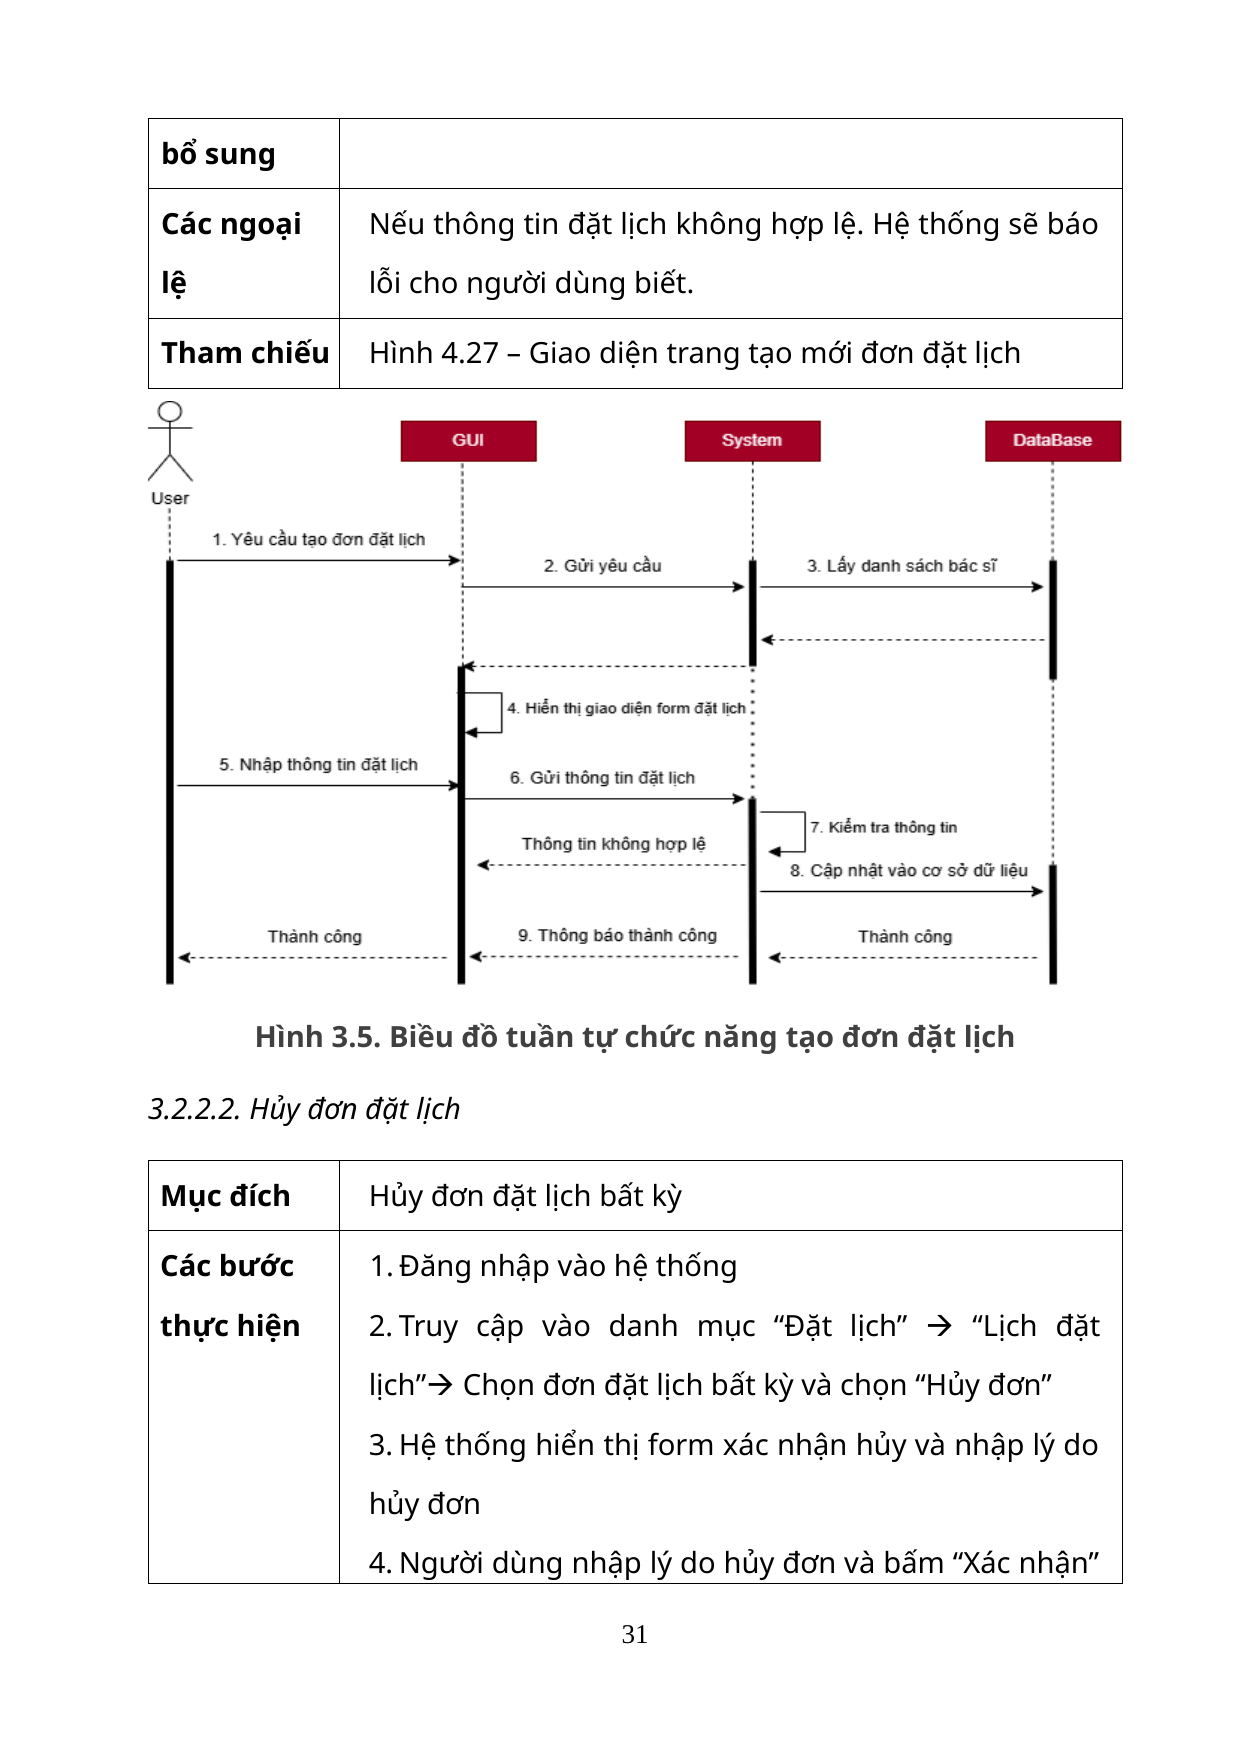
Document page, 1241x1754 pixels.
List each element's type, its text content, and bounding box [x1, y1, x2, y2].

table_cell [340, 1231, 1122, 1582]
text Hình 3.5. Biều đồ tuần tự chức năng tạo đơn đặt lịch [148, 1016, 1122, 1056]
picture [147, 401, 1123, 989]
table_cell Hình 4.27 – Giao diện trang tạo mới đơn đặt lịch [340, 319, 1122, 388]
table_cell Nếu thông tin đặt lịch không hợp lệ. Hệ thống sẽ báo lỗi cho người dùng biết. [340, 189, 1122, 318]
table_cell Các bước bổ sung [149, 119, 339, 188]
table_cell Các ngoại lệ [149, 189, 339, 318]
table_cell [340, 119, 1122, 188]
table_header Hủy đơn đặt lịch bất kỳ [340, 1161, 1122, 1230]
table_cell Các bước thực hiện [149, 1231, 339, 1582]
table_header Mục đích [149, 1161, 339, 1230]
subtitle 3.2.2.2. Hủy đơn đặt lịch [148, 1088, 1122, 1128]
table_cell Tham chiếu [149, 319, 339, 388]
